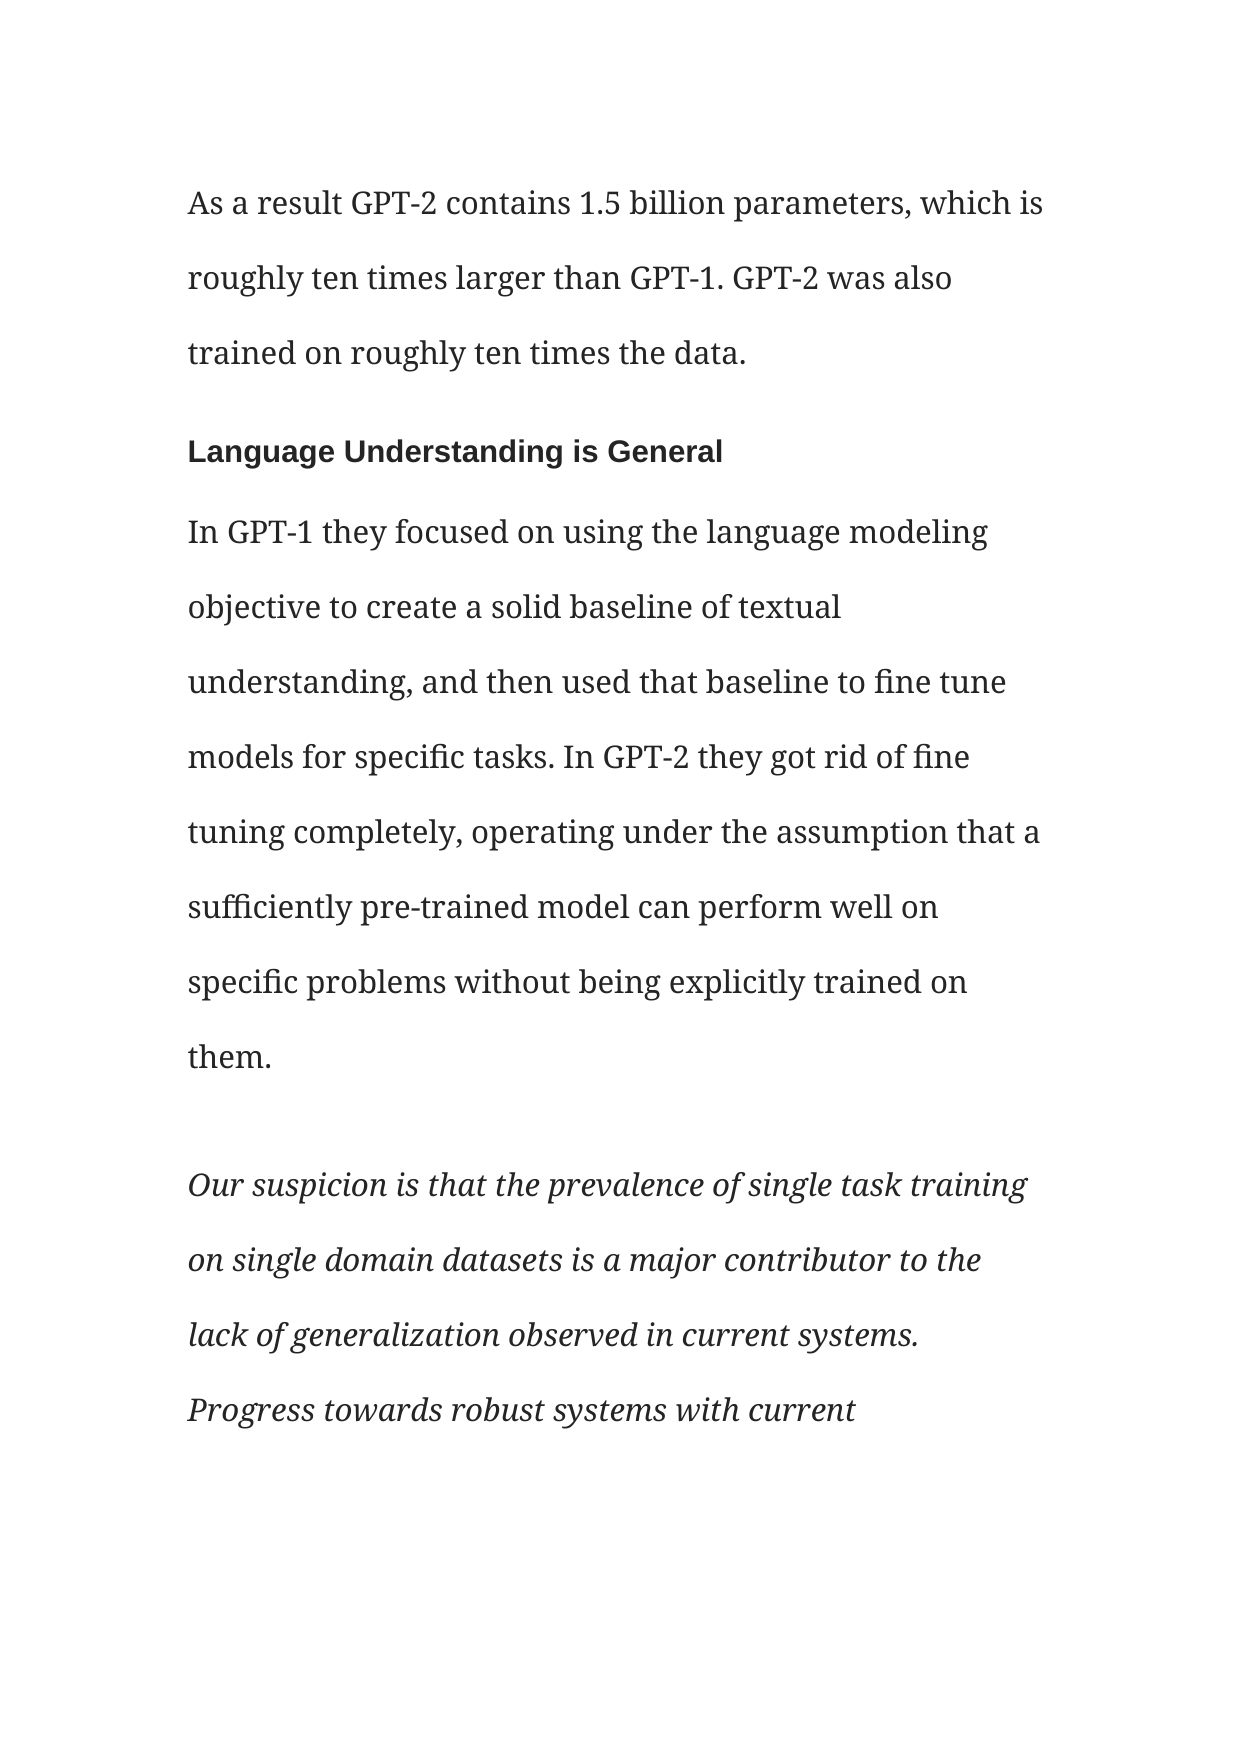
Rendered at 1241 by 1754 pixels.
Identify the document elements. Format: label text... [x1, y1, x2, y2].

text As a result GPT-2 contains 1.5 billion parameters, which is roughly ten times larger than GPT-1. GPT-2 was also trained on roughly ten times the data. [187, 164, 1053, 389]
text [187, 1147, 1053, 1447]
text Language Understanding is General [187, 432, 1053, 470]
text In GPT-1 they focused on using the language modeling objective to create a solid baseline of textual understanding, and then used that baseline to fine tune models for specific tasks. In GPT-2 they got rid of fine tuning completely, operating under the assumption that a sufficiently pre-trained model can perform well on specific problems without being explicitly trained on them. [187, 493, 1053, 1093]
